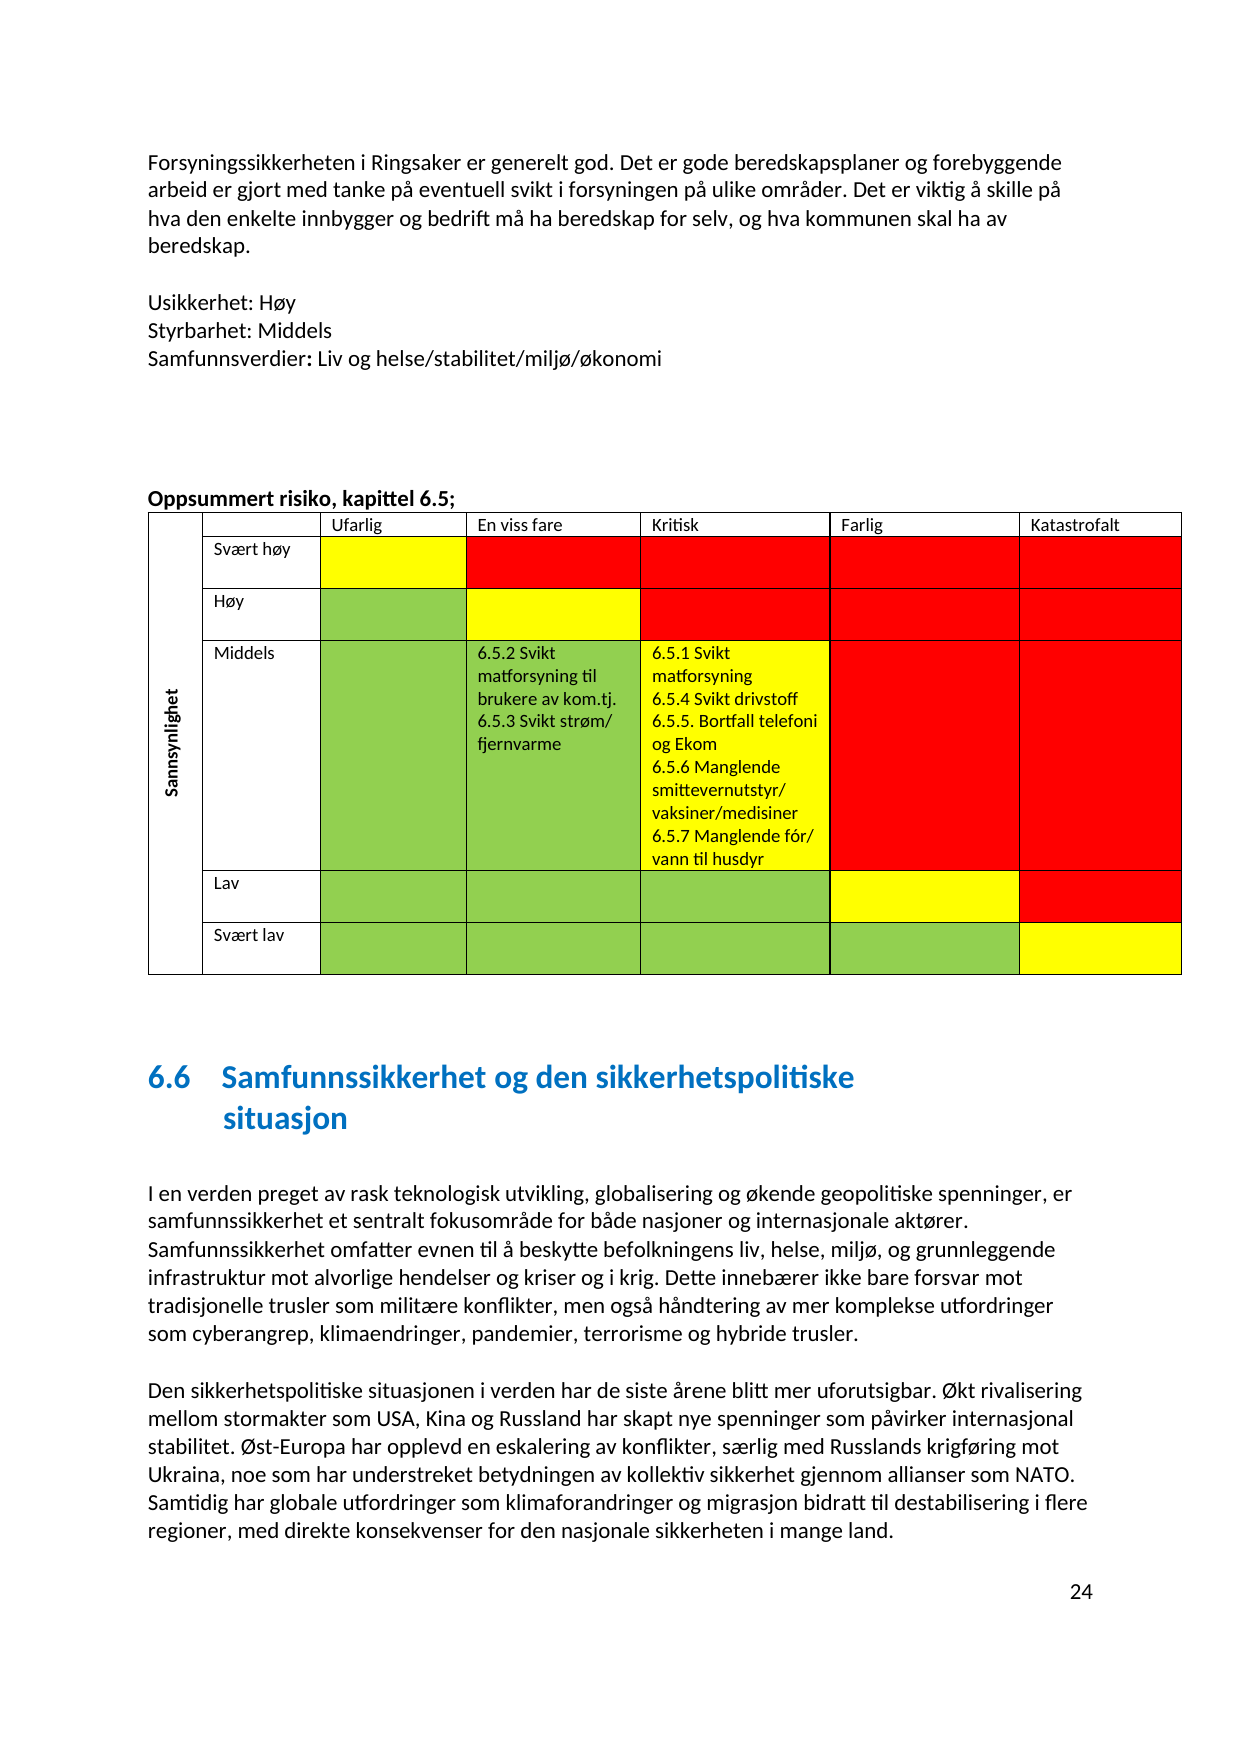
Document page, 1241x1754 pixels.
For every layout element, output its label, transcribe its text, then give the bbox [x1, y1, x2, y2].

table_cell [641, 871, 829, 922]
text 6.6 Samfunnssikkerhet og den sikkerhetspolitiske situasjon I en verden preget av rask teknologisk utvikling, globalisering og økende geopolitiske spenninger, er samfunnssikkerhet et sentralt fokusområde for både nasjoner og internasjonale aktører. Samfunnssikkerhet omfatter evnen til å beskytte befolkningens liv, helse, miljø, og grunnleggende infrastruktur mot alvorlige hendelser og kriser og i krig. Dette innebærer ikke bare forsvar mot tradisjonelle trusler som militære konflikter, men også håndtering av mer komplekse utfordringer som cyberangrep, klimaendringer, pandemier, terrorisme og hybride trusler. [148, 1056, 1093, 1347]
table_cell 6.5.2 Svikt matforsyning til brukere av kom.tj. 6.5.3 Svikt strøm/ fjernvarme [467, 641, 640, 870]
text Styrbarhet: Middels Samfunnsverdier: Liv og helse/stabilitet/miljø/økonomi [148, 316, 1093, 372]
table_cell [1020, 589, 1181, 640]
text Forsyningssikkerheten i Ringsaker er generelt god. Det er gode beredskapsplaner og forebyggende arbeid er gjort med tanke på eventuell svikt i forsyningen på ulike områder. Det er viktig å skille på hva den enkelte innbygger og bedrift må ha beredskap for selv, og hva kommunen skal ha av beredskap. [148, 148, 1093, 288]
table_cell Lav [203, 871, 320, 922]
table_header [203, 513, 320, 536]
table_cell [467, 871, 640, 922]
table_cell [321, 871, 466, 922]
text Den sikkerhetspolitiske situasjonen i verden har de siste årene blitt mer uforutsigbar. Økt rivalisering mellom stormakter som USA, Kina og Russland har skapt nye spenninger som påvirker internasjonal stabilitet. Øst-Europa har opplevd en eskalering av konflikter, særlig med Russlands krigføring mot Ukraina, noe som har understreket betydningen av kollektiv sikkerhet gjennom allianser som NATO. Samtidig har globale utfordringer som klimaforandringer og migrasjon bidratt til destabilisering i flere regioner, med direkte konsekvenser for den nasjonale sikkerheten i mange land. [148, 1376, 1093, 1544]
table_header Ufarlig [321, 513, 466, 536]
table_cell [641, 923, 829, 974]
table_cell [831, 589, 1019, 640]
table_cell [1020, 923, 1181, 974]
table_cell 6.5.1 Svikt matforsyning 6.5.4 Svikt drivstoff 6.5.5. Bortfall telefoni og Ekom 6.5.6 Manglende smittevernutstyr/ vaksiner/medisiner 6.5.7 Manglende fór/ vann til husdyr [641, 641, 829, 870]
table_header Katastrofalt [1020, 513, 1181, 536]
table_cell [467, 923, 640, 974]
text Oppsummert risiko, kapittel 6.5; [148, 484, 1093, 512]
table_cell [321, 923, 466, 974]
table_cell Høy [203, 589, 320, 640]
table_cell [321, 537, 466, 588]
table_header Kritisk [641, 513, 829, 536]
table_cell [321, 641, 466, 870]
table_header Sannsynlighet [149, 513, 202, 974]
table_cell [1020, 537, 1181, 588]
table_cell [831, 537, 1019, 588]
table_cell [831, 923, 1019, 974]
table_cell Svært høy [203, 537, 320, 588]
table_cell [467, 537, 640, 588]
text Usikkerhet: Høy [148, 288, 1093, 316]
table_cell [321, 589, 466, 640]
table_cell [641, 589, 829, 640]
table_cell [641, 537, 829, 588]
table_cell [1020, 641, 1181, 870]
table_cell [831, 641, 1019, 870]
table_header Farlig [831, 513, 1019, 536]
table_cell [467, 589, 640, 640]
table_cell [1020, 871, 1181, 922]
table_cell Svært lav [203, 923, 320, 974]
table_header En viss fare [467, 513, 640, 536]
table_cell [831, 871, 1019, 922]
table_cell Middels [203, 641, 320, 870]
